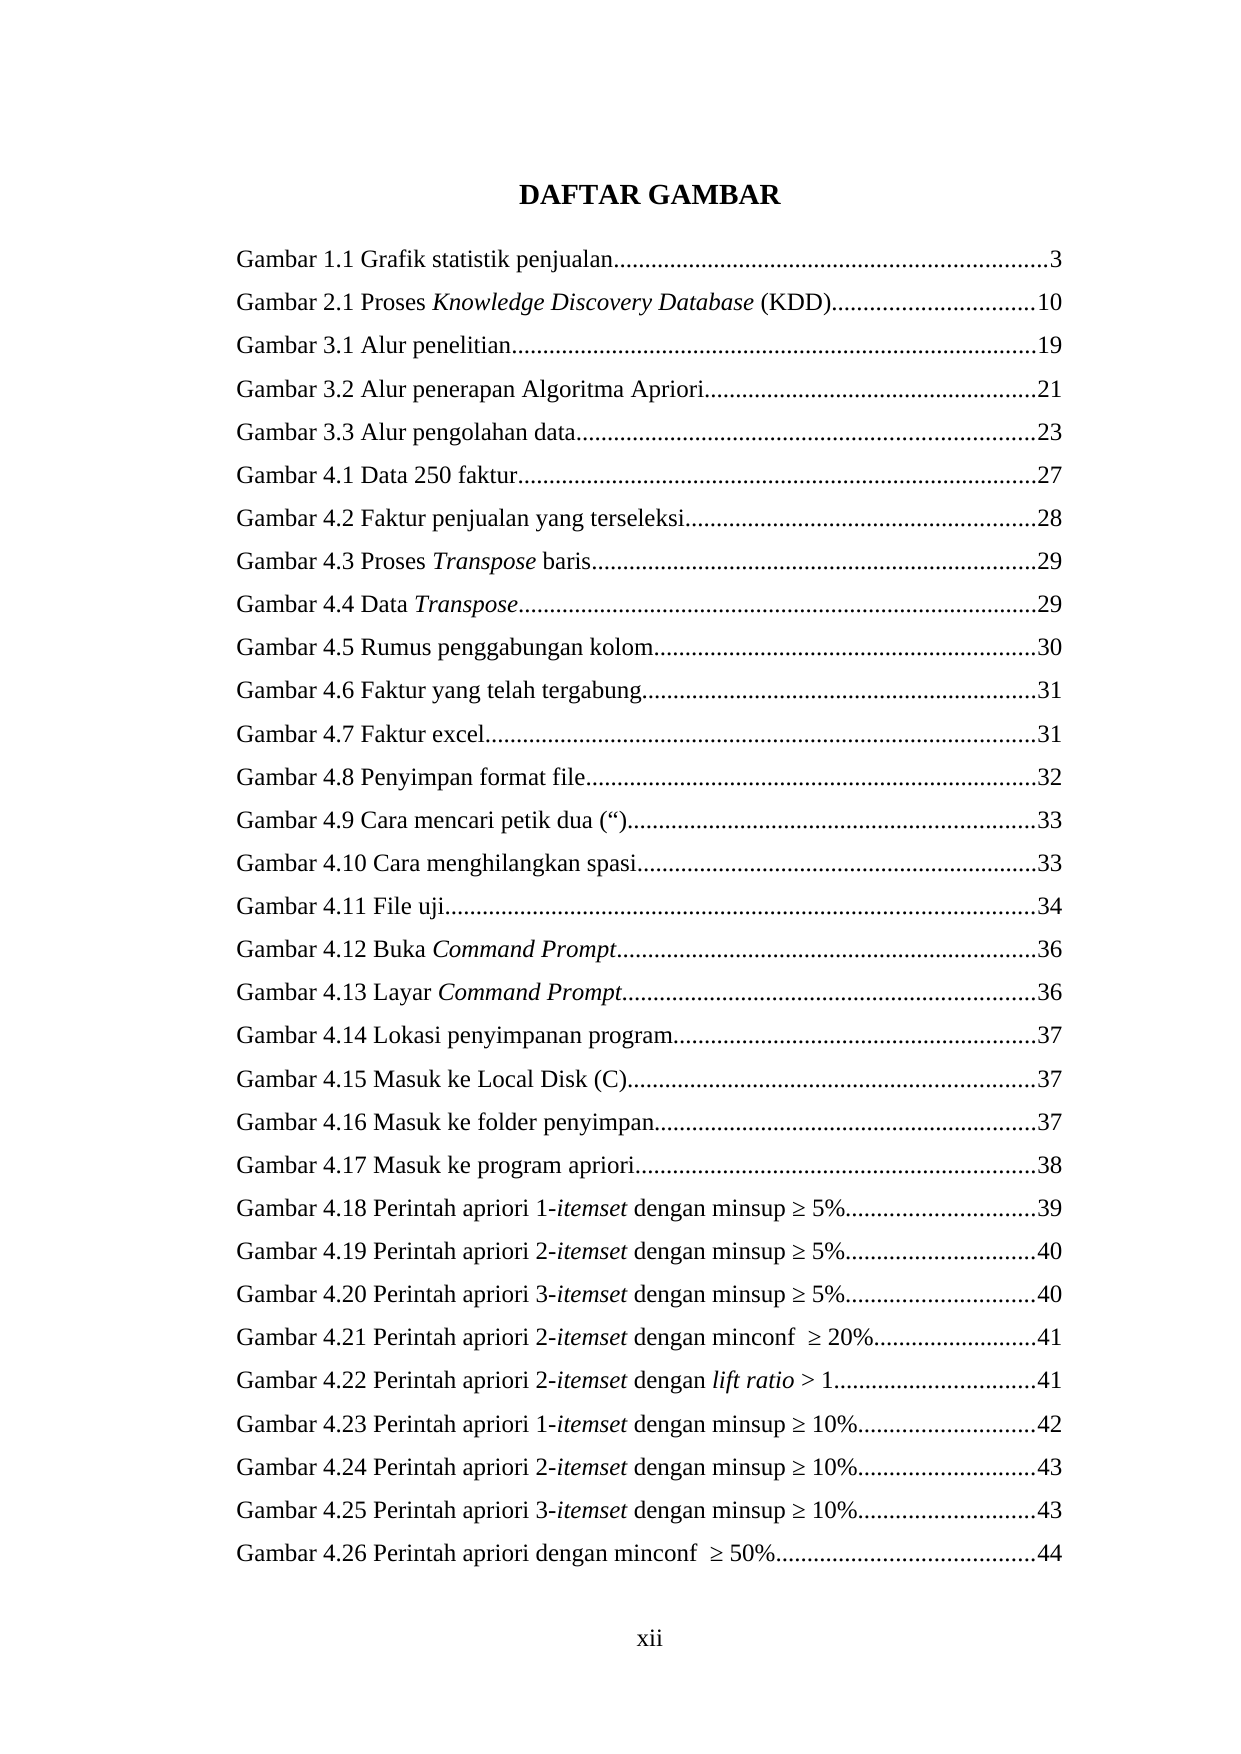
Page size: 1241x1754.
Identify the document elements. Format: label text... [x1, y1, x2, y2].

text Gambar 1.1 Grafik statistik penjualan 3 [236, 244, 1063, 273]
text Gambar 4.2 Faktur penjualan yang terseleksi 28 [236, 503, 1063, 532]
text Gambar 4.20 Perintah apriori 3-itemset dengan minsup ≥ 5% 40 [236, 1279, 1063, 1308]
text Gambar 4.16 Masuk ke folder penyimpan 37 [236, 1107, 1063, 1136]
text Gambar 4.25 Perintah apriori 3-itemset dengan minsup ≥ 10% 43 [236, 1495, 1063, 1524]
text Gambar 4.24 Perintah apriori 2-itemset dengan minsup ≥ 10% 43 [236, 1452, 1063, 1481]
text Gambar 4.6 Faktur yang telah tergabung 31 [236, 676, 1063, 704]
text Gambar 4.9 Cara mencari petik dua (“) 33 [236, 805, 1063, 834]
text Gambar 4.23 Perintah apriori 1-itemset dengan minsup ≥ 10% 42 [236, 1409, 1063, 1437]
text Gambar 4.4 Data Transpose 29 [236, 589, 1063, 618]
text Gambar 4.7 Faktur excel 31 [236, 719, 1063, 747]
text Gambar 4.14 Lokasi penyimpanan program 37 [236, 1021, 1063, 1049]
text Gambar 4.26 Perintah apriori dengan minconf ≥ 50% 44 [236, 1538, 1063, 1567]
text Gambar 4.8 Penyimpan format file 32 [236, 762, 1063, 791]
text Gambar 3.2 Alur penerapan Algoritma Apriori 21 [236, 374, 1063, 402]
text Gambar 4.12 Buka Command Prompt 36 [236, 934, 1063, 963]
text Gambar 4.10 Cara menghilangkan spasi 33 [236, 848, 1063, 877]
text Gambar 4.17 Masuk ke program apriori 38 [236, 1150, 1063, 1179]
text Gambar 3.1 Alur penelitian 19 [236, 331, 1063, 359]
text Gambar 4.19 Perintah apriori 2-itemset dengan minsup ≥ 5% 40 [236, 1236, 1063, 1265]
text Gambar 4.11 File uji 34 [236, 891, 1063, 920]
text Gambar 4.13 Layar Command Prompt 36 [236, 977, 1063, 1006]
text Gambar 3.3 Alur pengolahan data 23 [236, 417, 1063, 446]
text Gambar 4.21 Perintah apriori 2-itemset dengan minconf ≥ 20% 41 [236, 1322, 1063, 1351]
text Gambar 4.1 Data 250 faktur 27 [236, 460, 1063, 489]
text Gambar 4.3 Proses Transpose baris 29 [236, 546, 1063, 575]
text Gambar 4.5 Rumus penggabungan kolom 30 [236, 632, 1063, 661]
text Gambar 2.1 Proses Knowledge Discovery Database (KDD) 10 [236, 287, 1063, 316]
text Gambar 4.15 Masuk ke Local Disk (C) 37 [236, 1064, 1063, 1092]
subtitle DAFTAR GAMBAR [236, 177, 1063, 211]
text Gambar 4.18 Perintah apriori 1-itemset dengan minsup ≥ 5% 39 [236, 1193, 1063, 1222]
text Gambar 4.22 Perintah apriori 2-itemset dengan lift ratio > 1 41 [236, 1366, 1063, 1394]
